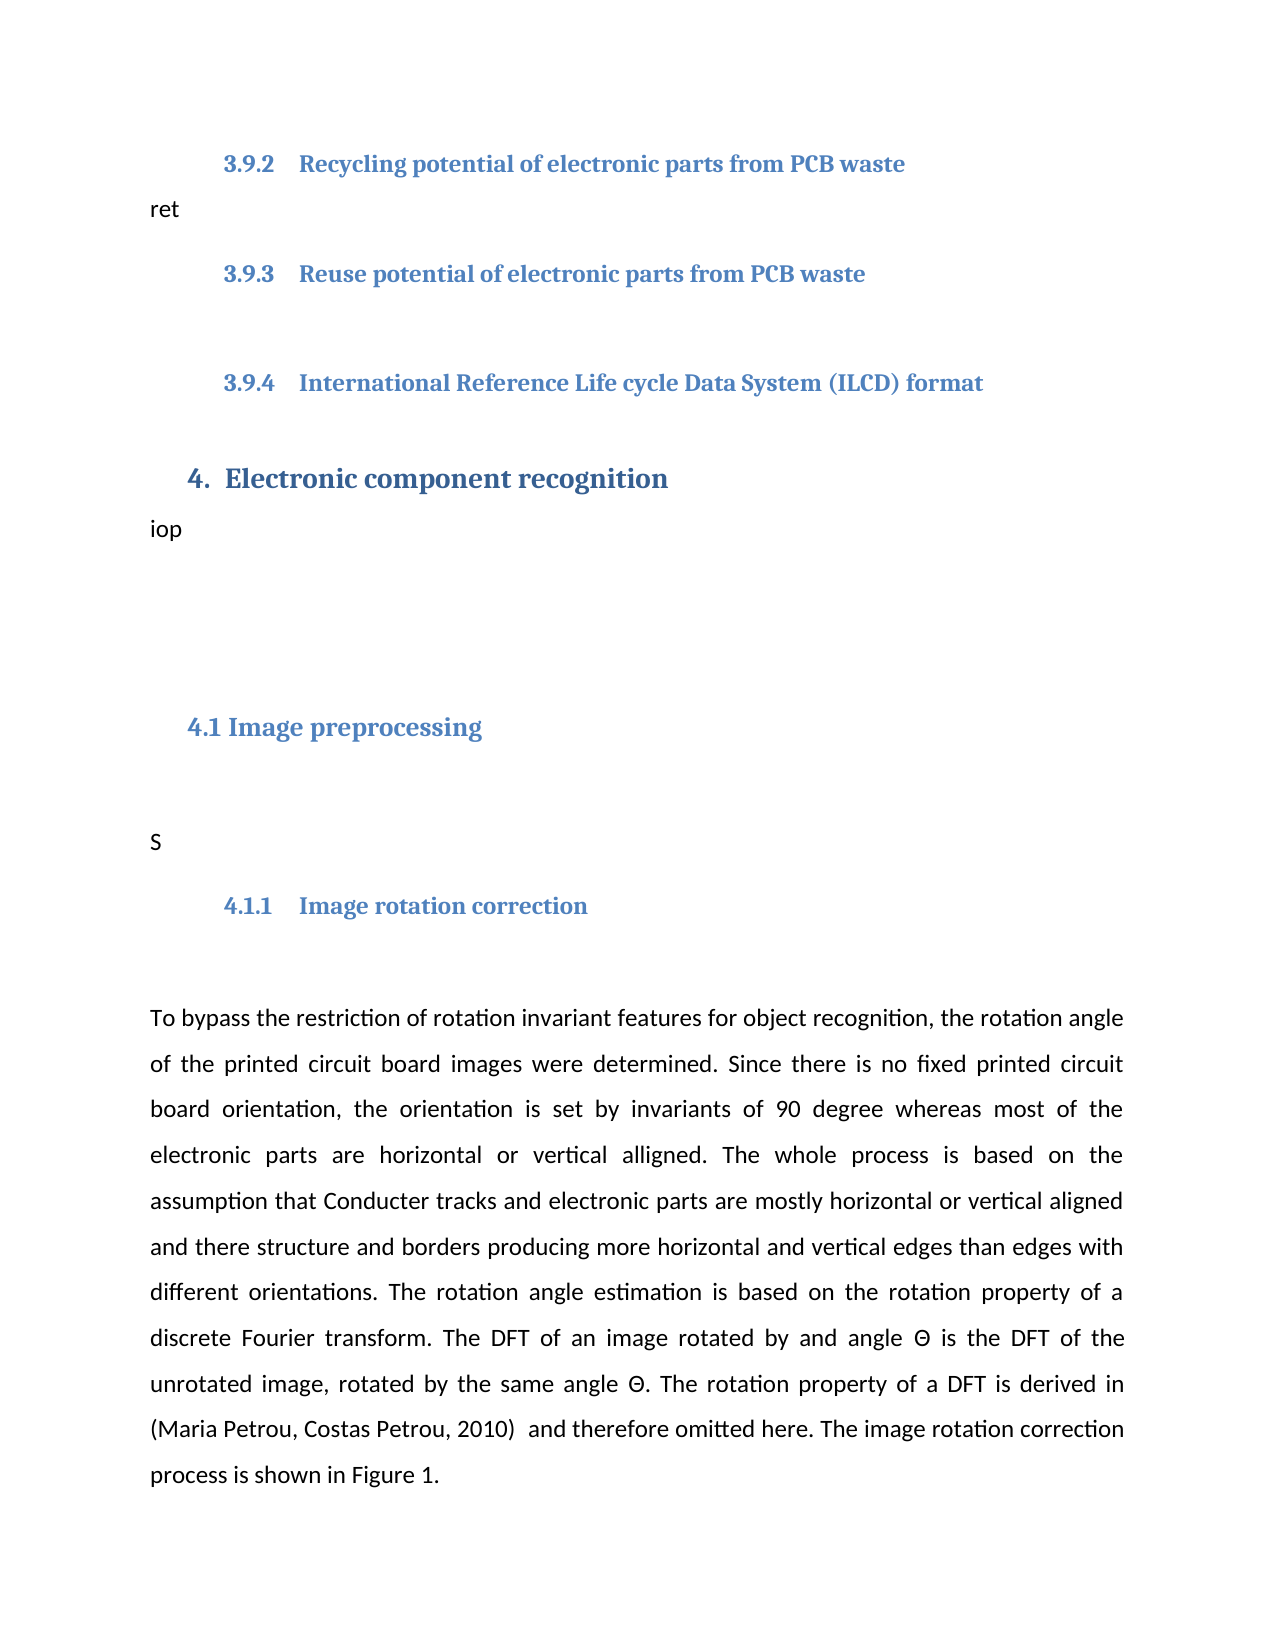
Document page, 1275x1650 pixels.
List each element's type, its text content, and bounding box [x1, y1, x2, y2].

subtitle Recycling potential of electronic parts from PCB waste [224, 150, 1125, 179]
subtitle International Reference Life cycle Data System (ILCD) format [224, 369, 1125, 398]
text iop [150, 513, 1125, 543]
subtitle Image preprocessing [187, 712, 1125, 744]
subtitle Reuse potential of electronic parts from PCB waste [224, 260, 1125, 288]
subtitle Image rotation correction [224, 892, 1125, 921]
text S [150, 826, 1125, 856]
text To bypass the restriction of rotation invariant features for object recognition, the rotation angle of the printed circuit board images were determined. Since there is no fixed printed circuit board orientation, the orientation is set by invariants of 90 degree whereas most of the electronic parts are horizontal or vertical alligned. The whole process is based on the assumption that Conducter tracks and electronic parts are mostly horizontal or vertical aligned and there structure and borders producing more horizontal and vertical edges than edges with different orientations. The rotation angle estimation is based on the rotation property of a discrete Fourier transform. The DFT of an image rotated by and angle Θ is the DFT of the unrotated image, rotated by the same angle Θ. The rotation property of a DFT is derived in and therefore omitted here. The image rotation correction process is shown in Figure 1. [150, 1002, 1125, 1490]
text ret [150, 193, 1125, 224]
subtitle Electronic component recognition [187, 462, 1125, 496]
